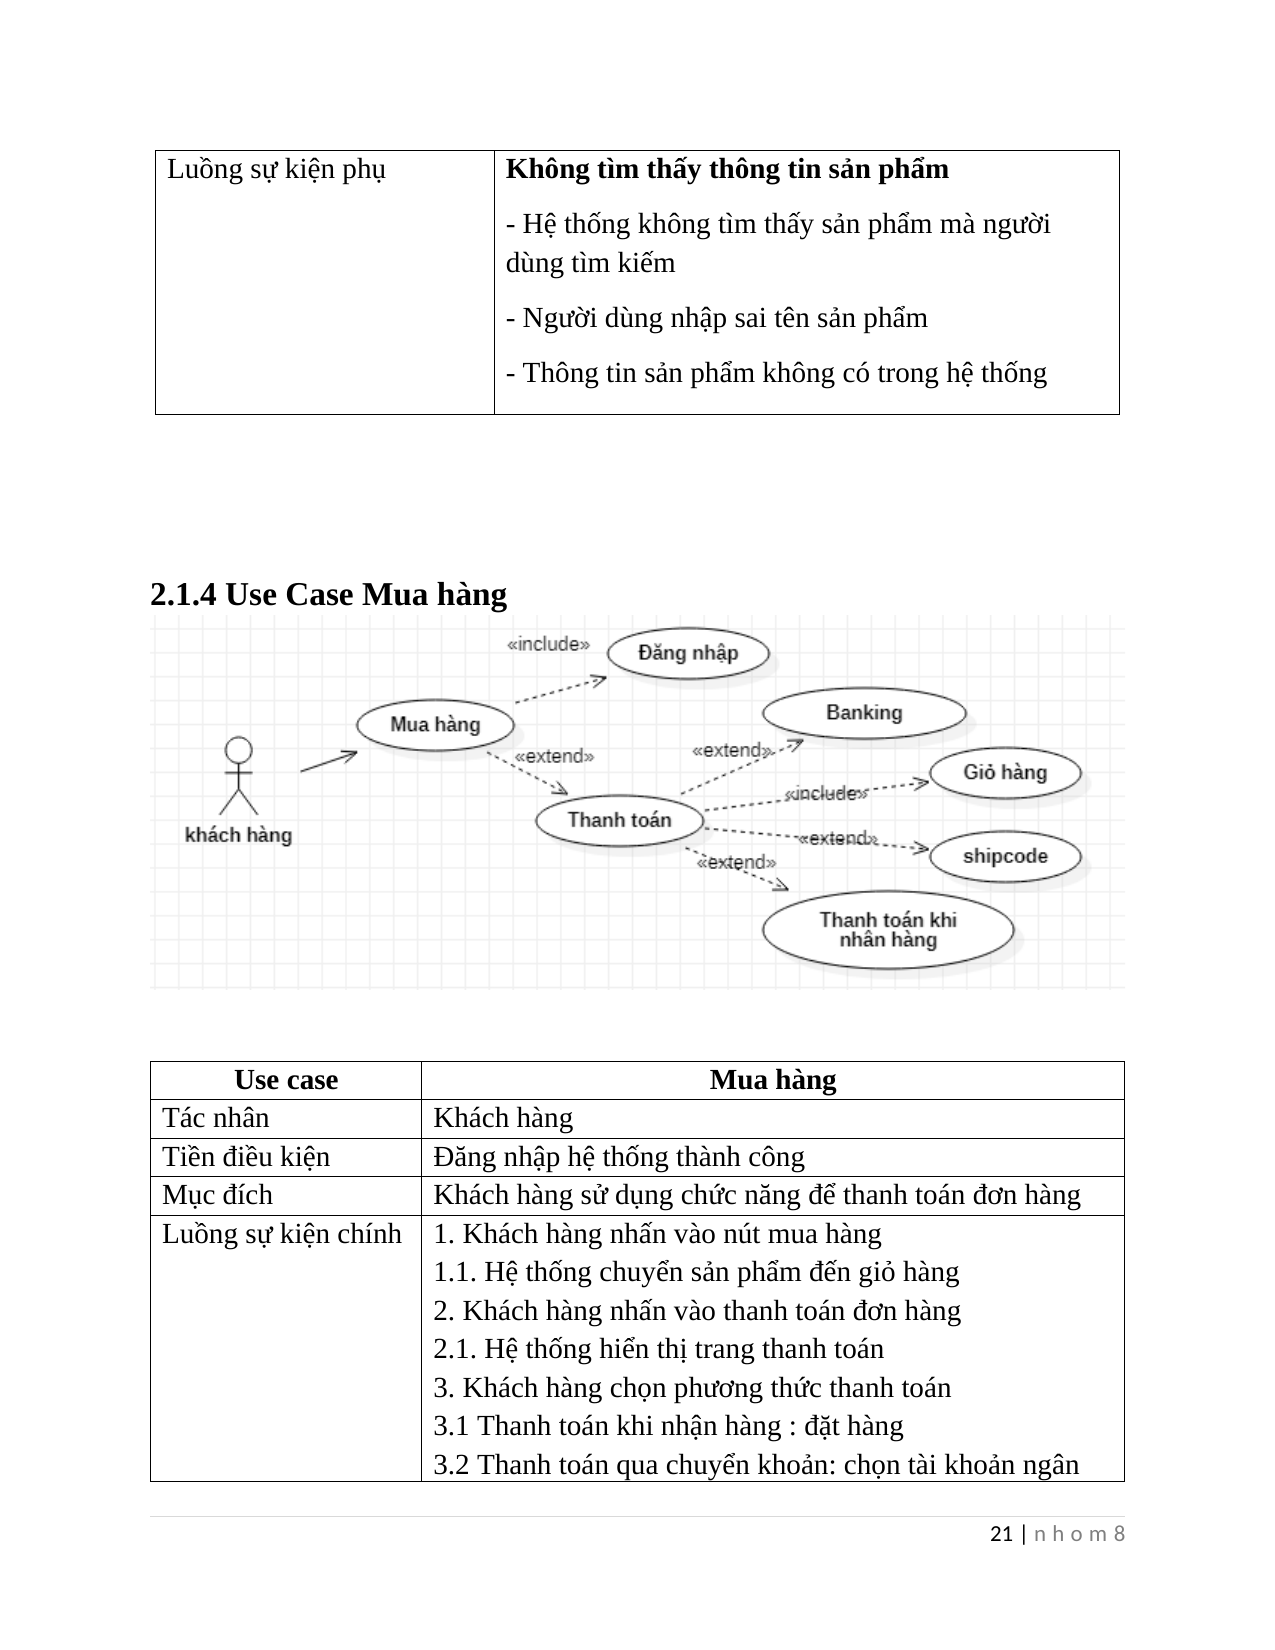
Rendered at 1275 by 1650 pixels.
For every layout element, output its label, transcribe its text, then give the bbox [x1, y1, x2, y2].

subtitle 2.1.4 Use Case Mua hàng [150, 574, 1125, 612]
table_cell Luồng sự kiện phụ [156, 151, 494, 414]
table_cell Khách hàng sử dụng chức năng để thanh toán đơn hàng [422, 1177, 1124, 1215]
table_header Mua hàng [422, 1062, 1124, 1099]
table_header Use case [151, 1062, 421, 1099]
table_cell Không tìm thấy thông tin sản phẩm - Hệ thống không tìm thấy sản phẩm mà người dùng tìm kiếm - Người dùng nhập sai tên sản phẩm - Thông tin sản phẩm không có trong hệ thống [495, 151, 1119, 414]
table_cell Tiền điều kiện [151, 1139, 421, 1176]
table_cell Khách hàng [422, 1100, 1124, 1138]
table_cell Tác nhân [151, 1100, 421, 1138]
table_cell Mục đích [151, 1177, 421, 1215]
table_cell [422, 1216, 1124, 1481]
picture [150, 615, 1125, 990]
table_cell Luồng sự kiện chính [151, 1216, 421, 1481]
table_cell Đăng nhập hệ thống thành công [422, 1139, 1124, 1176]
